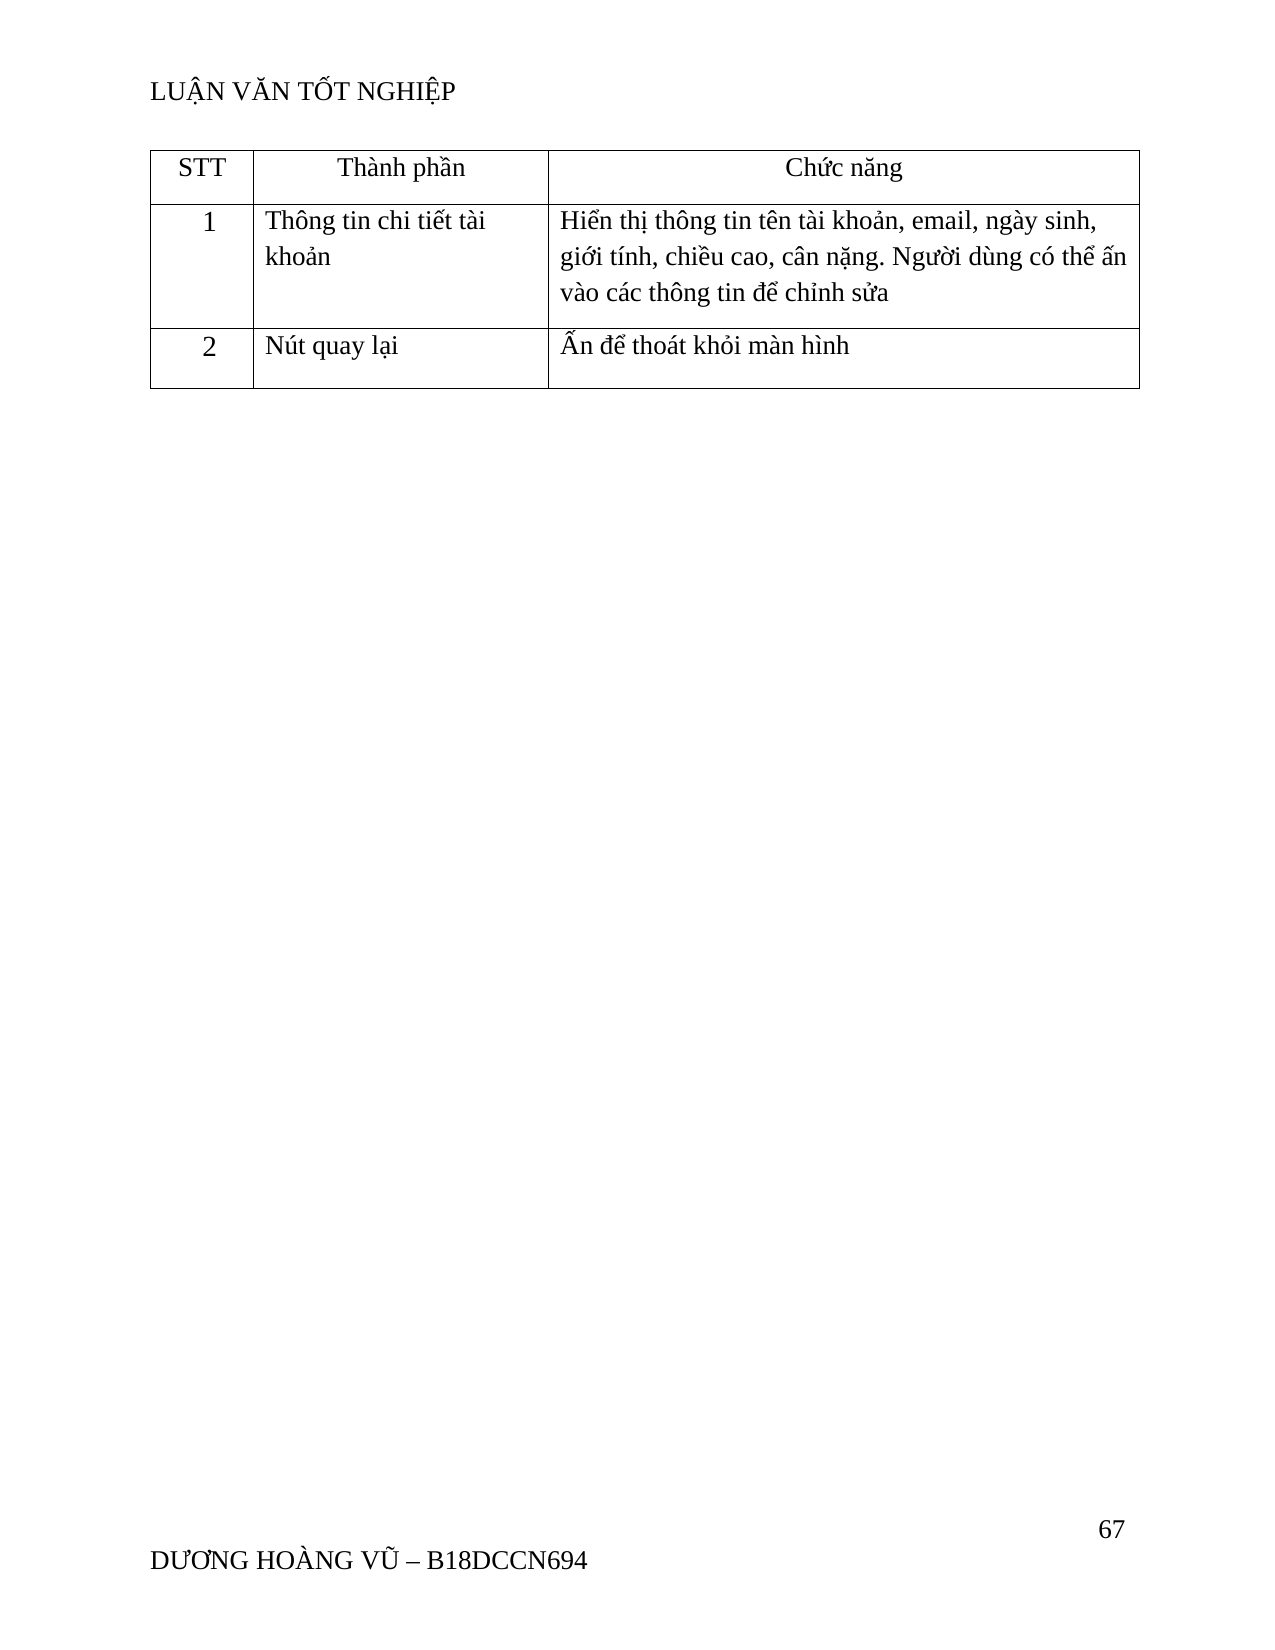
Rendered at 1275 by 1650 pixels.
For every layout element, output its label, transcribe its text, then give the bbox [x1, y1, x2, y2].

table_header Thành phần [254, 151, 548, 203]
table_header STT [151, 151, 253, 203]
table_cell Hiển thị thông tin tên tài khoản, email, ngày sinh, giới tính, chiều cao, cân nặng. Người dùng có thể ấn vào các thông tin để chỉnh sửa [549, 205, 1139, 328]
table_cell [151, 329, 253, 388]
table_cell Thông tin chi tiết tài khoản [254, 205, 548, 328]
table_cell [151, 205, 253, 328]
table_cell Ấn để thoát khỏi màn hình [549, 329, 1139, 388]
table_header Chức năng [549, 151, 1139, 203]
table_cell Nút quay lại [254, 329, 548, 388]
